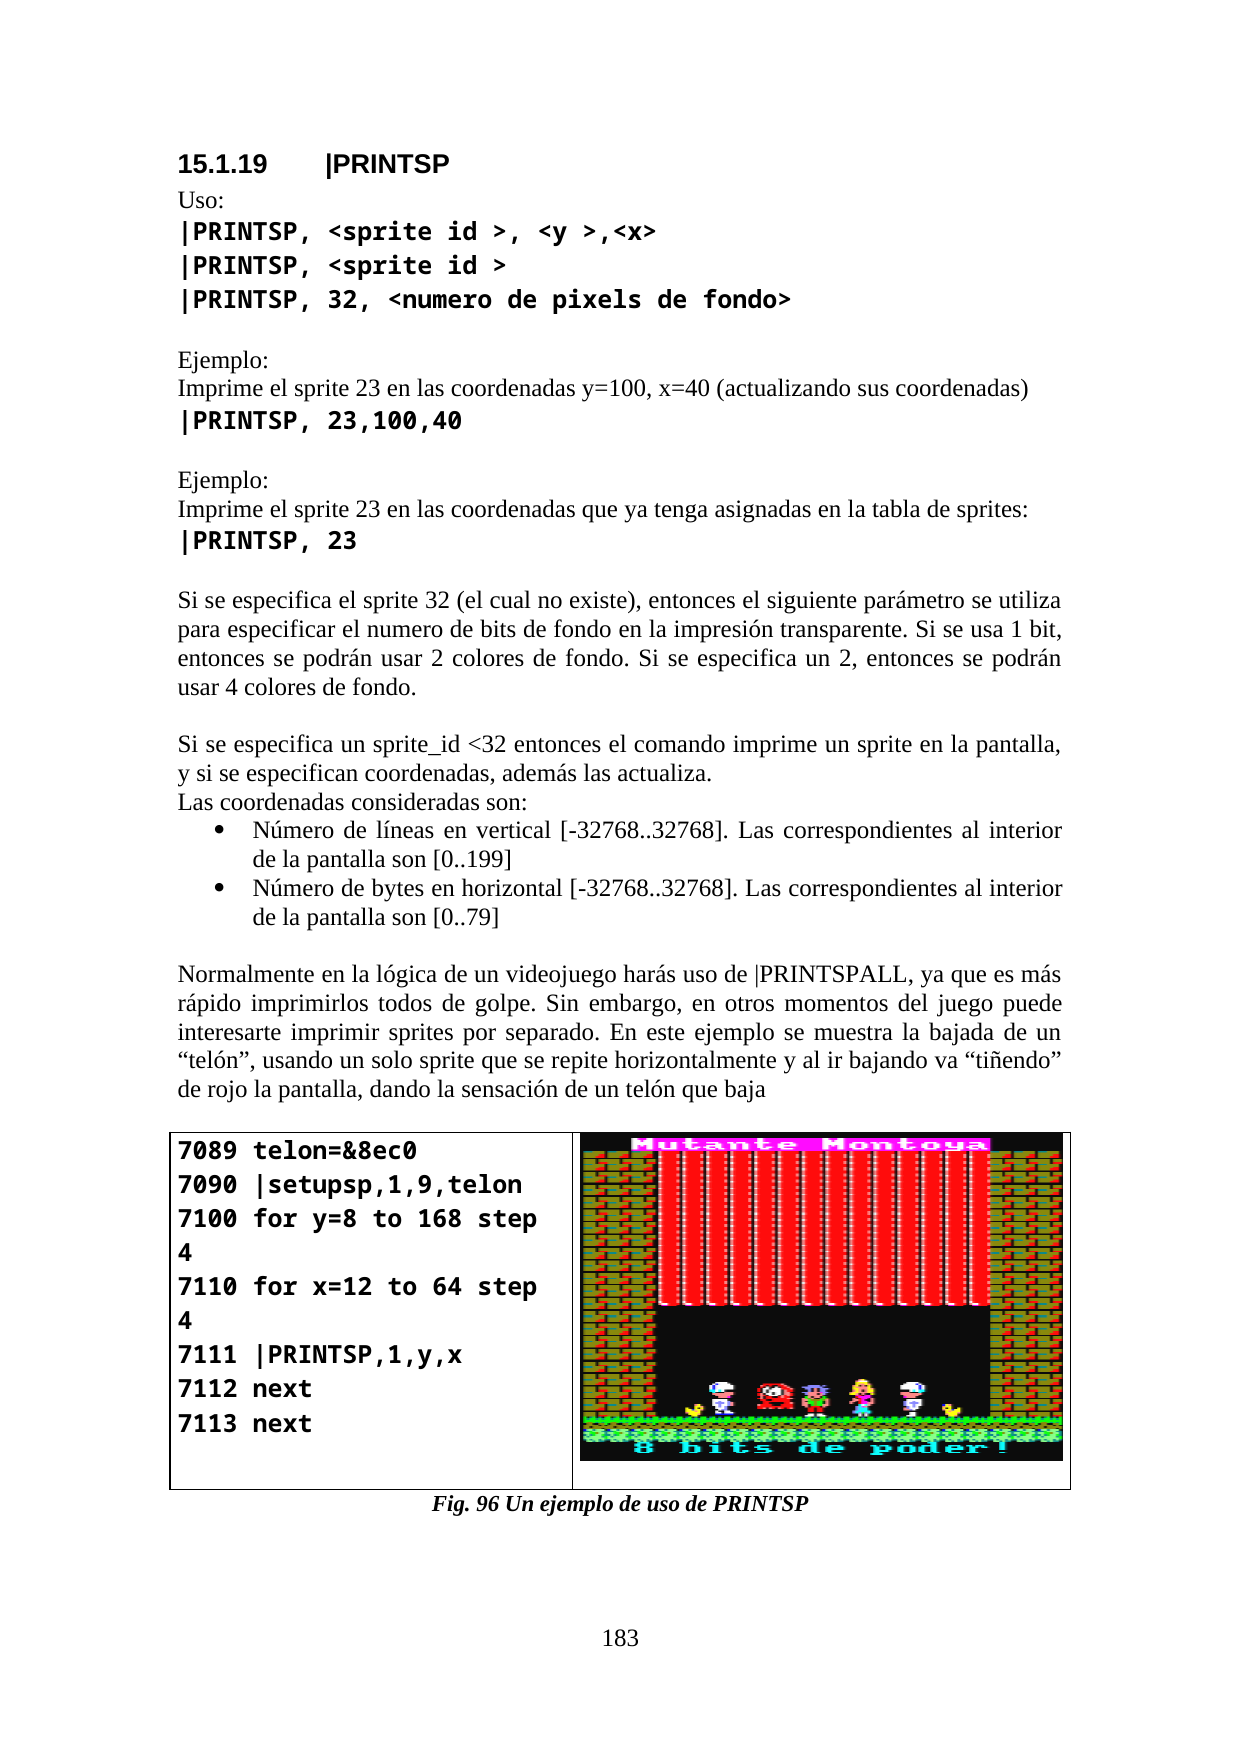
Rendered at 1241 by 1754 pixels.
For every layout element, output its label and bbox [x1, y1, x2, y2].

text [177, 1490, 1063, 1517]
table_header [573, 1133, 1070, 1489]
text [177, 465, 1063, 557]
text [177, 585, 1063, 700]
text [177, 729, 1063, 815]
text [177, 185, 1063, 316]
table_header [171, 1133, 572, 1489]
picture [580, 1132, 1063, 1461]
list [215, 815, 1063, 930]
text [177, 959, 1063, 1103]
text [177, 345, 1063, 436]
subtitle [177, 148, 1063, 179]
